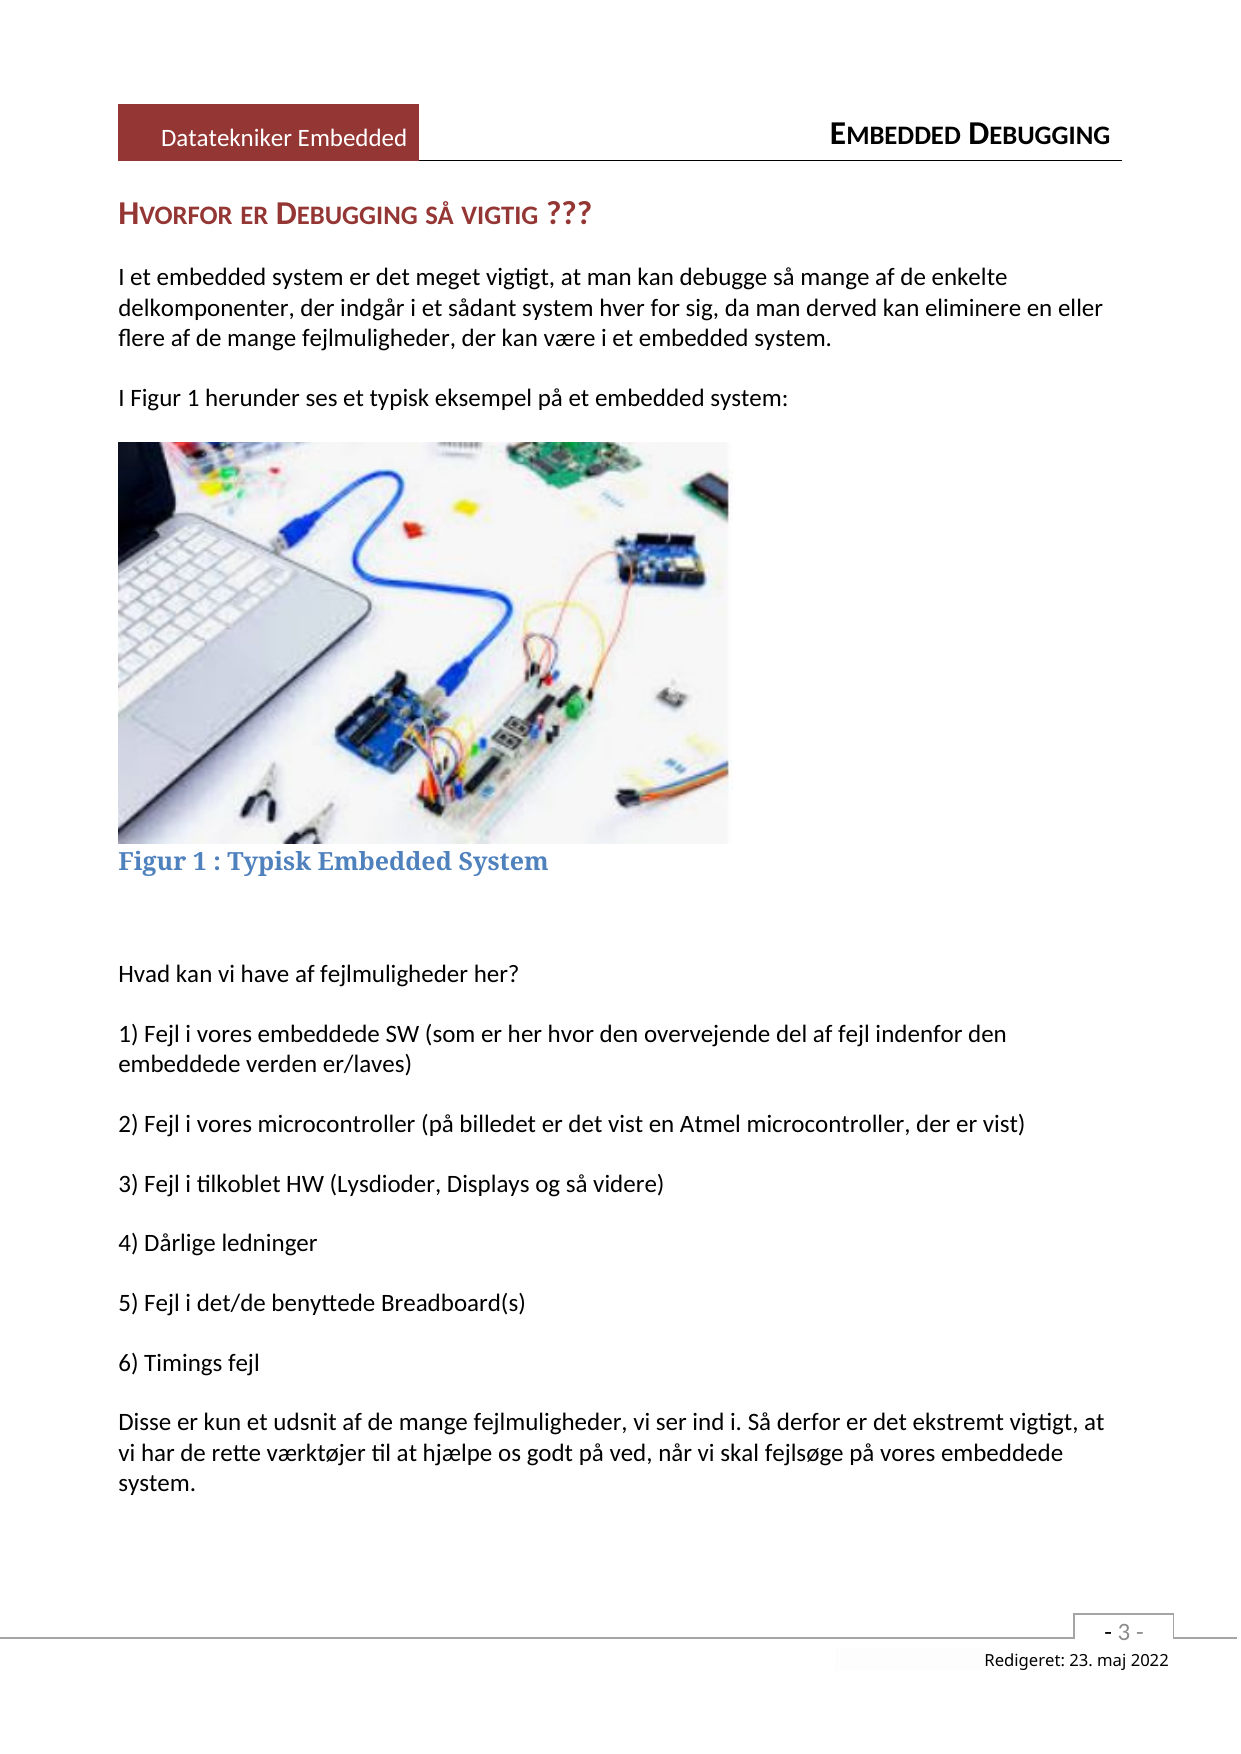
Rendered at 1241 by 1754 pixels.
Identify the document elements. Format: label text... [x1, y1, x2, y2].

text I Figur 1 herunder ses et typisk eksempel på et embedded system: [118, 382, 1122, 413]
text Figur 1 : Typisk Embedded System [118, 843, 1122, 878]
text 6) Timings fejl [118, 1347, 1122, 1377]
picture [118, 442, 734, 844]
text Disse er kun et udsnit af de mange fejlmuligheder, vi ser ind i. Så derfor er det ekstremt vigtigt, at vi har de rette værktøjer til at hjælpe os godt på ved, når vi skal fejlsøge på vores embeddede system. [118, 1406, 1122, 1498]
subtitle Hvorfor er Debugging så vigtig ??? [118, 192, 1122, 232]
text I et embedded system er det meget vigtigt, at man kan debugge så mange af de enkelte delkomponenter, der indgår i et sådant system hver for sig, da man derved kan eliminere en eller flere af de mange fejlmuligheder, der kan være i et embedded system. [118, 262, 1122, 353]
text 2) Fejl i vores microcontroller (på billedet er det vist en Atmel microcontroller, der er vist) [118, 1108, 1122, 1138]
text Hvad kan vi have af fejlmuligheder her? [118, 958, 1122, 989]
text 5) Fejl i det/de benyttede Breadboard(s) [118, 1287, 1122, 1318]
text 4) Dårlige ledninger [118, 1227, 1122, 1258]
text 3) Fejl i tilkoblet HW (Lysdioder, Displays og så videre) [118, 1168, 1122, 1198]
text 1) Fejl i vores embeddede SW (som er her hvor den overvejende del af fejl indenfor den embeddede verden er/laves) [118, 1018, 1122, 1079]
